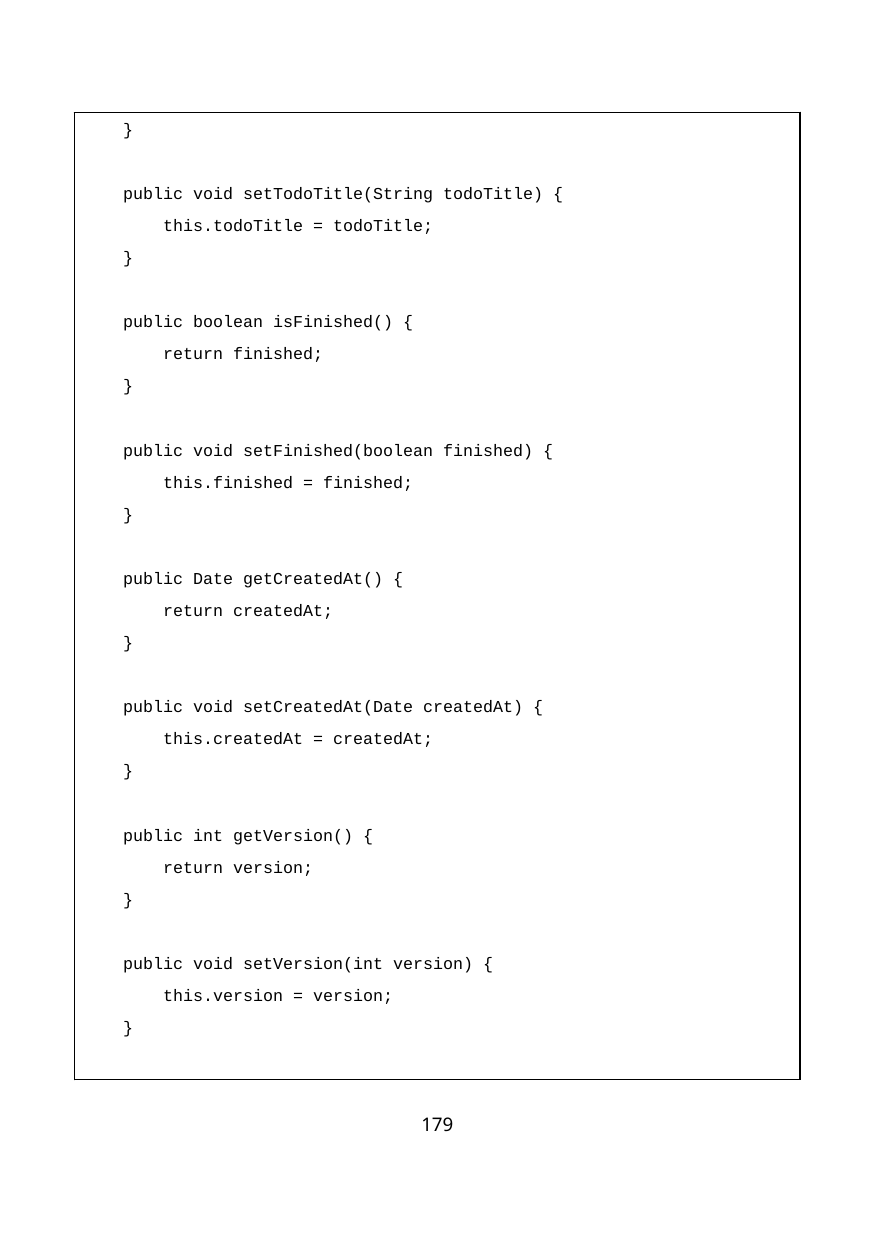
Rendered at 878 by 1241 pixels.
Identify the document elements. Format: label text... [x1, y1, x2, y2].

text } [83, 628, 791, 660]
text this.version = version; [83, 981, 791, 1013]
text public void setTodoTitle(String todoTitle) { [83, 179, 791, 211]
text public Date getCreatedAt() { [83, 564, 791, 596]
text } [83, 756, 791, 788]
text return createdAt; [83, 596, 791, 628]
text public void setVersion(int version) { [83, 949, 791, 981]
text this.createdAt = createdAt; [83, 724, 791, 756]
text public void setFinished(boolean finished) { [83, 436, 791, 468]
text } [83, 500, 791, 532]
text public void setCreatedAt(Date createdAt) { [83, 692, 791, 724]
text } [83, 1013, 791, 1045]
text } [83, 885, 791, 917]
text this.todoTitle = todoTitle; [83, 211, 791, 243]
text public int getVersion() { [83, 821, 791, 853]
text return finished; [83, 339, 791, 371]
text return version; [83, 853, 791, 885]
text public boolean isFinished() { [83, 307, 791, 339]
text this.finished = finished; [83, 468, 791, 500]
text } [75, 113, 799, 147]
text } [83, 371, 791, 403]
text } [83, 243, 791, 275]
